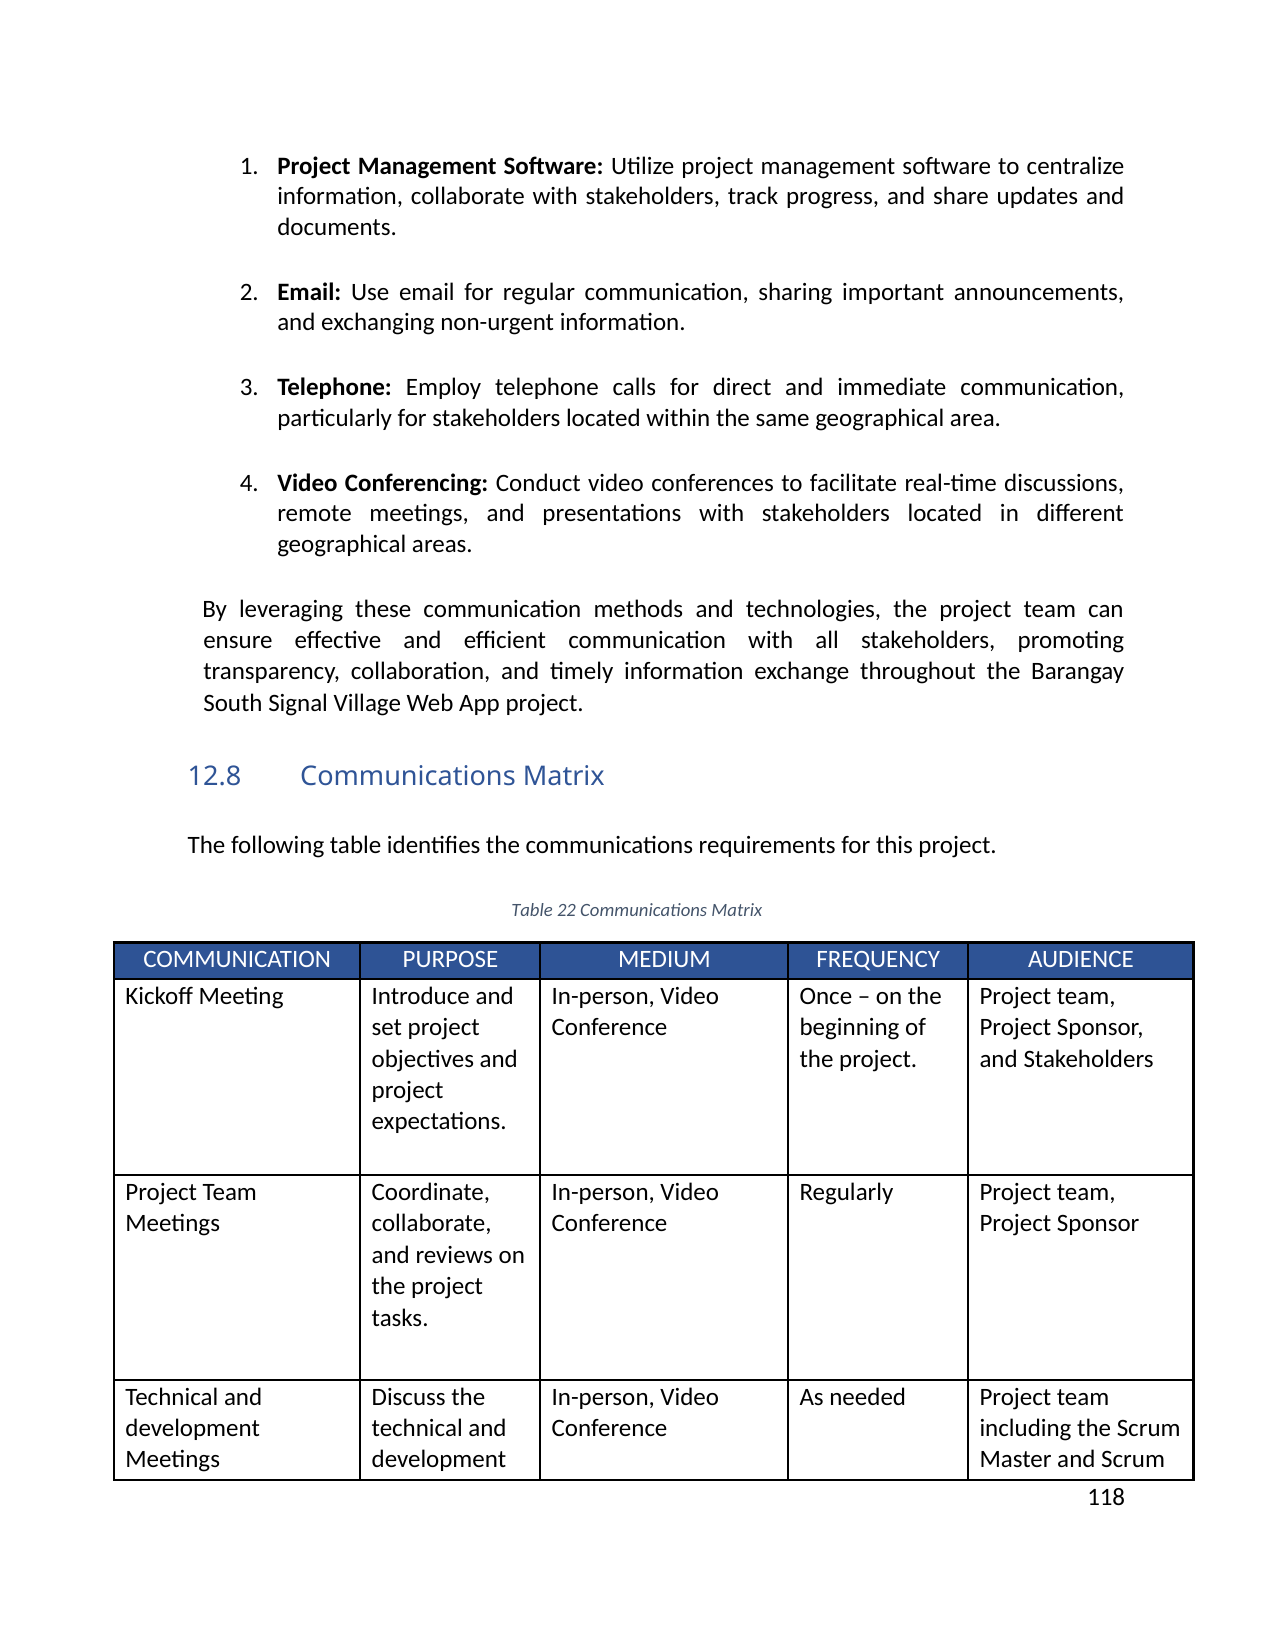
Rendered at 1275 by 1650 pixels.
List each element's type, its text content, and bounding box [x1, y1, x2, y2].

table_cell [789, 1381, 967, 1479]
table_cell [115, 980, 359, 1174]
list Video Conferencing: Conduct video conferences to facilitate real-time discussions, remote meetings, and presentations with stakeholders located in different geographical areas. [239, 467, 1125, 558]
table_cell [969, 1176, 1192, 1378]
list Email: Use email for regular communication, sharing important announcements, and exchanging non-urgent information. [239, 276, 1125, 337]
list Telephone: Employ telephone calls for direct and immediate communication, particularly for stakeholders located within the same geographical area. [239, 371, 1125, 432]
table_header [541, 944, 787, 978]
text The following table identifies the communications requirements for this project. [151, 829, 1125, 859]
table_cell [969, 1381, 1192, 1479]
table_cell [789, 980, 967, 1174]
text Table 22 Communications Matrix [150, 898, 1125, 921]
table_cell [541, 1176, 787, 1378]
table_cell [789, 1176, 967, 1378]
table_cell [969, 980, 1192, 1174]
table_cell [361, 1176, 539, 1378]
text By leveraging these communication methods and technologies, the project team can ensure effective and efficient communication with all stakeholders, promoting transparency, collaboration, and timely information exchange throughout the Barangay South Signal Village Web App project. [202, 593, 1125, 717]
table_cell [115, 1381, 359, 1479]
list Project Management Software: Utilize project management software to centralize information, collaborate with stakeholders, track progress, and share updates and documents. [239, 150, 1125, 242]
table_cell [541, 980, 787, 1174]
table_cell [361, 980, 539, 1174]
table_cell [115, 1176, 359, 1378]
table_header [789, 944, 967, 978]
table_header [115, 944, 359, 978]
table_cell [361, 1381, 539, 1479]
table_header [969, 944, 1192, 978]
subtitle Communications Matrix [187, 757, 1125, 793]
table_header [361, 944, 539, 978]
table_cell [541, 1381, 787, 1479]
